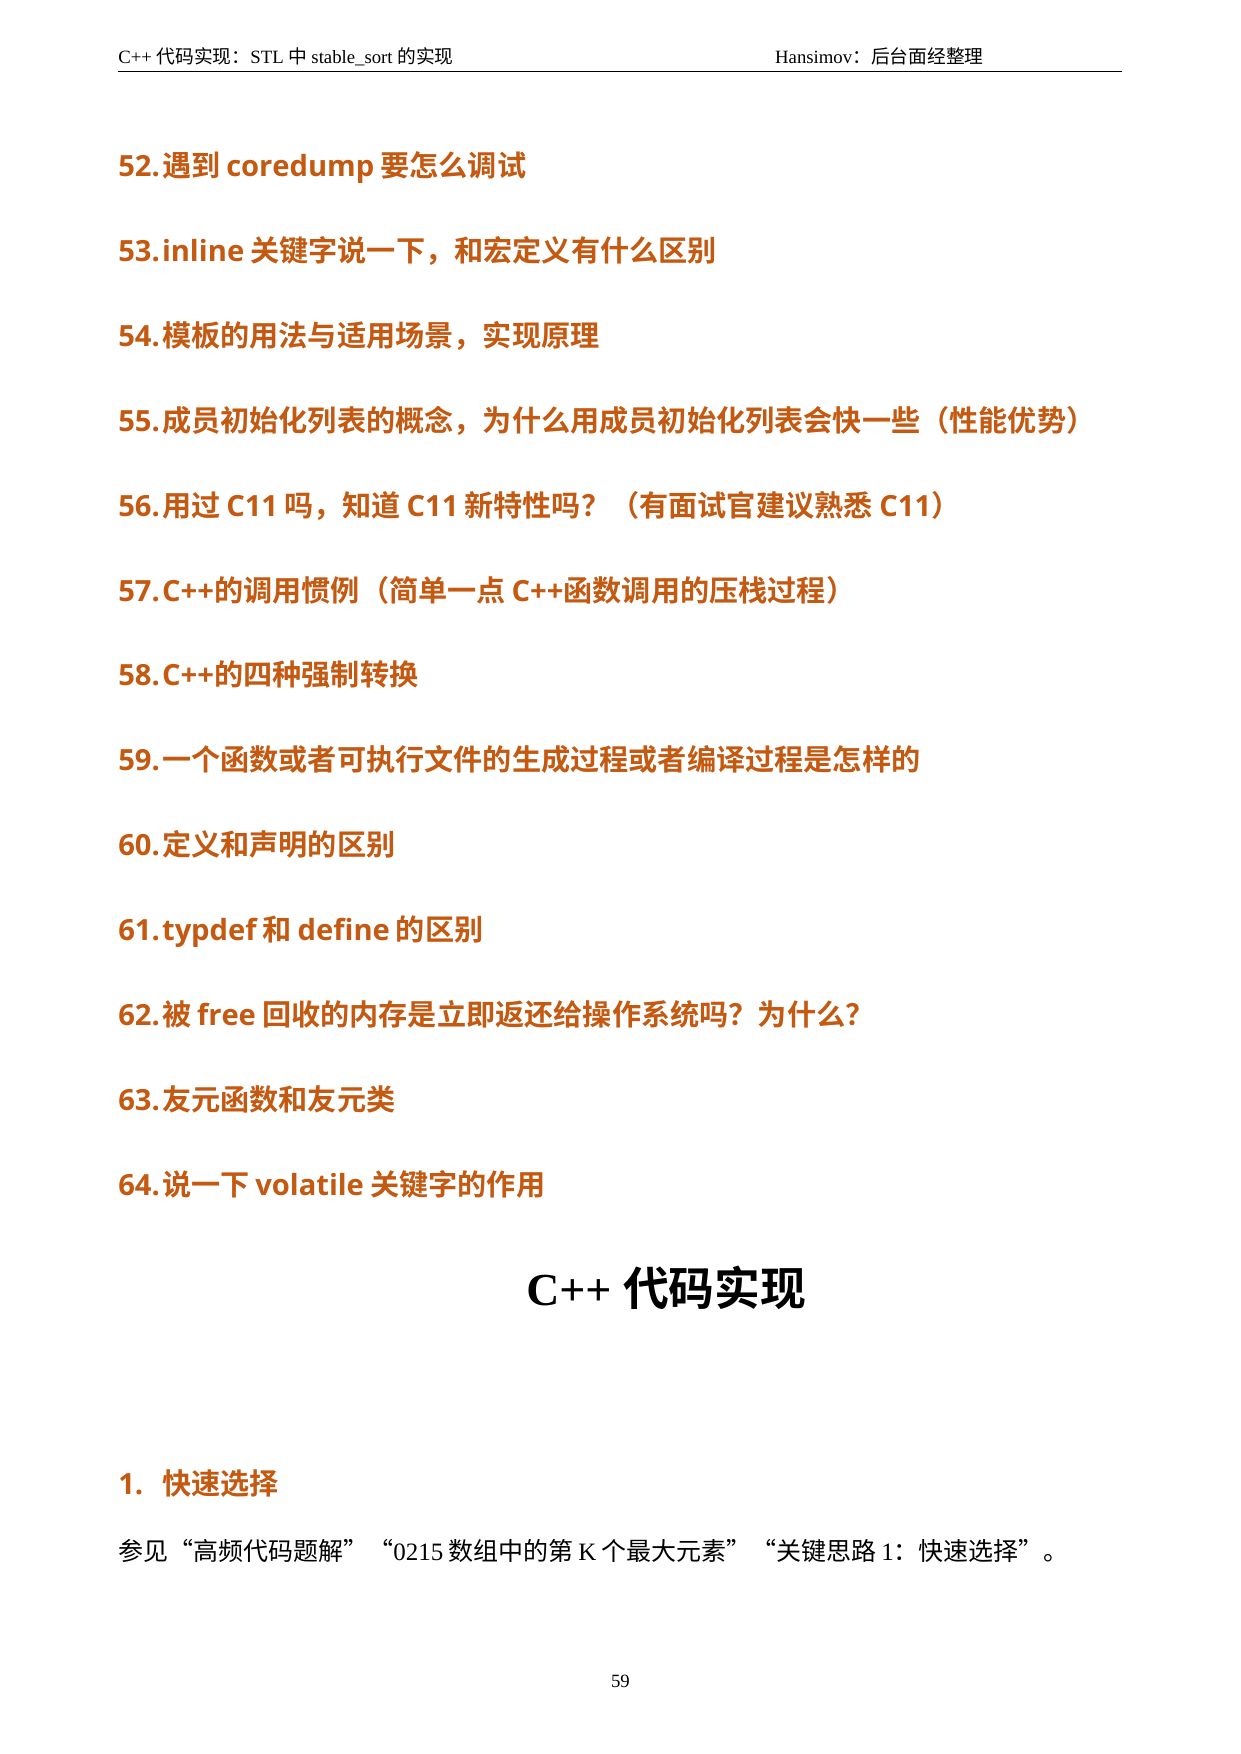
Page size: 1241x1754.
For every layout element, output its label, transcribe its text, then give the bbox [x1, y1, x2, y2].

text 参见“高频代码题解”“0215数组中的第K个最大元素”“关键思路1：快速选择”。 [118, 1516, 1122, 1584]
subtitle C++ 代码实现 [118, 1252, 1122, 1320]
subtitle 一个函数或者可执行文件的生成过程或者编译过程是怎样的 [118, 724, 1122, 792]
subtitle 快速选择 [118, 1448, 1097, 1516]
subtitle 模板的用法与适用场景，实现原理 [118, 300, 1122, 368]
subtitle C++的四种强制转换 [118, 639, 1122, 707]
subtitle inline关键字说一下，和宏定义有什么区别 [118, 215, 1122, 283]
subtitle 说一下volatile关键字的作用 [118, 1149, 1122, 1217]
subtitle C++的调用惯例（简单一点C++函数调用的压栈过程） [118, 554, 1122, 622]
subtitle 遇到coredump要怎么调试 [118, 130, 1122, 198]
subtitle 成员初始化列表的概念，为什么用成员初始化列表会快一些（性能优势） [118, 384, 1122, 452]
subtitle typdef和define的区别 [118, 894, 1122, 962]
subtitle 友元函数和友元类 [118, 1064, 1122, 1132]
subtitle 被free回收的内存是立即返还给操作系统吗？为什么？ [118, 979, 1122, 1047]
subtitle 用过C11吗，知道C11新特性吗？（有面试官建议熟悉 C11） [118, 469, 1122, 537]
subtitle 定义和声明的区别 [118, 809, 1122, 877]
